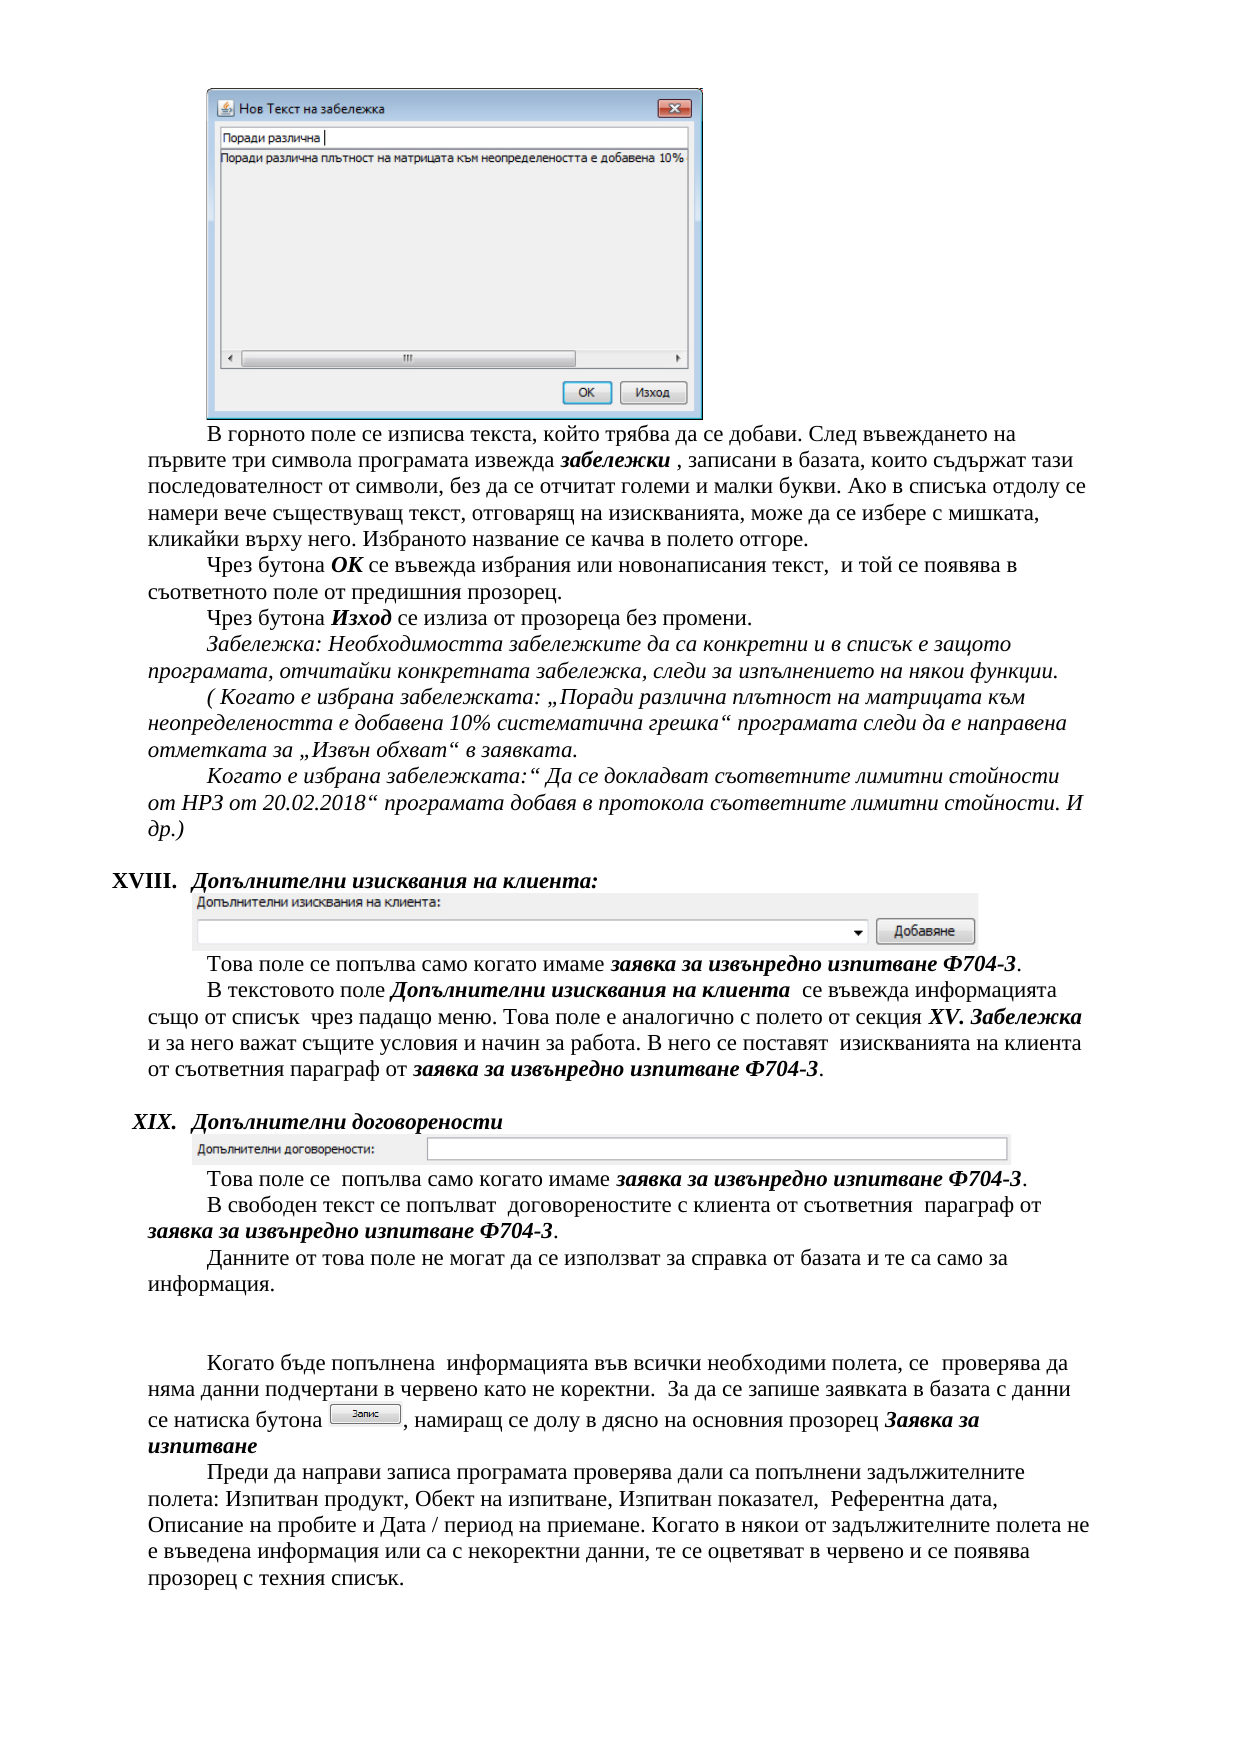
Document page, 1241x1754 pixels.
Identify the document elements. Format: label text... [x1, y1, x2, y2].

text ( Когато е избрана забележката: „Поради различна плътност на матрицата към неопределеността е добавена 10% систематична грешка“ програмата следи да е направена отметката за „Извън обхват“ в заявката. [148, 683, 1093, 762]
text Преди да направи записа програмата проверява дали са попълнени задължителните полета: Изпитван продукт, Обект на изпитване, Изпитван показател, Референтна дата, Описание на пробите и Дата / период на приемане. Когато в някои от задължителните полета не е въведена информация или са с некоректни данни, те се оцветяват в червено и се появява прозорец с техния списък. [148, 1458, 1093, 1590]
text Чрез бутона Изход се излиза от прозореца без промени. [148, 604, 1093, 630]
text Данните от това поле не могат да се използват за справка от базата и те са само за информация. [148, 1244, 1093, 1296]
text Това поле се попълва само когато имаме заявка за извънредно изпитване Ф704-3. [148, 950, 1093, 976]
text В свободен текст се попълват договореностите с клиента от съответния параграф от заявка за извънредно изпитване Ф704-3. [148, 1191, 1093, 1244]
list Допълнителни договорености [177, 1108, 1093, 1134]
picture [328, 1401, 403, 1427]
picture [206, 88, 703, 420]
text Когато бъде попълнена информацията във всички необходими полета, се проверява да няма данни подчертани в червено като не коректни. За да се запише заявката в базата с данни се натиска бутона , намиращ се долу в дясно на основния прозорец Заявка за изпитване [148, 1349, 1093, 1458]
picture [192, 1134, 1012, 1165]
text В текстовото поле Допълнителни изисквания на клиента се въвежда информацията също от списък чрез падащо меню. Това поле е аналогично с полето от секция XV. Забележка и за него важат същите условия и начин за работа. В него се поставят изискванията на клиента от съответния параграф от заявка за извънредно изпитване Ф704-3. [148, 976, 1093, 1082]
list Допълнителни изисквания на клиента: [177, 868, 1093, 894]
text Това поле се попълва само когато имаме заявка за извънредно изпитване Ф704-3. [148, 1165, 1093, 1191]
text В горното поле се изписва текста, който трябва да се добави. След въвеждането на първите три символа програмата извежда забележки , записани в базата, които съдържат тази последователност от символи, без да се отчитат големи и малки букви. Ако в списъка отдолу се намери вече съществуващ текст, отговарящ на изискванията, може да се избере с мишката, кликайки върху него. Избраното название се качва в полето отгоре. [148, 419, 1093, 551]
text Чрез бутона ОК се въвежда избрания или новонаписания текст, и той се появява в съответното поле от предишния прозорец. [148, 551, 1093, 604]
text Когато е избрана забележката:“ Да се докладват съответните лимитни стойности от НРЗ от 20.02.2018“ програмата добавя в протокола съответните лимитни стойности. И др.) [148, 762, 1093, 841]
picture [192, 893, 979, 951]
text Забележка: Необходимостта забележките да са конкретни и в списък е защото програмата, отчитайки конкретната забележка, следи за изпълнението на някои функции. [148, 630, 1093, 683]
